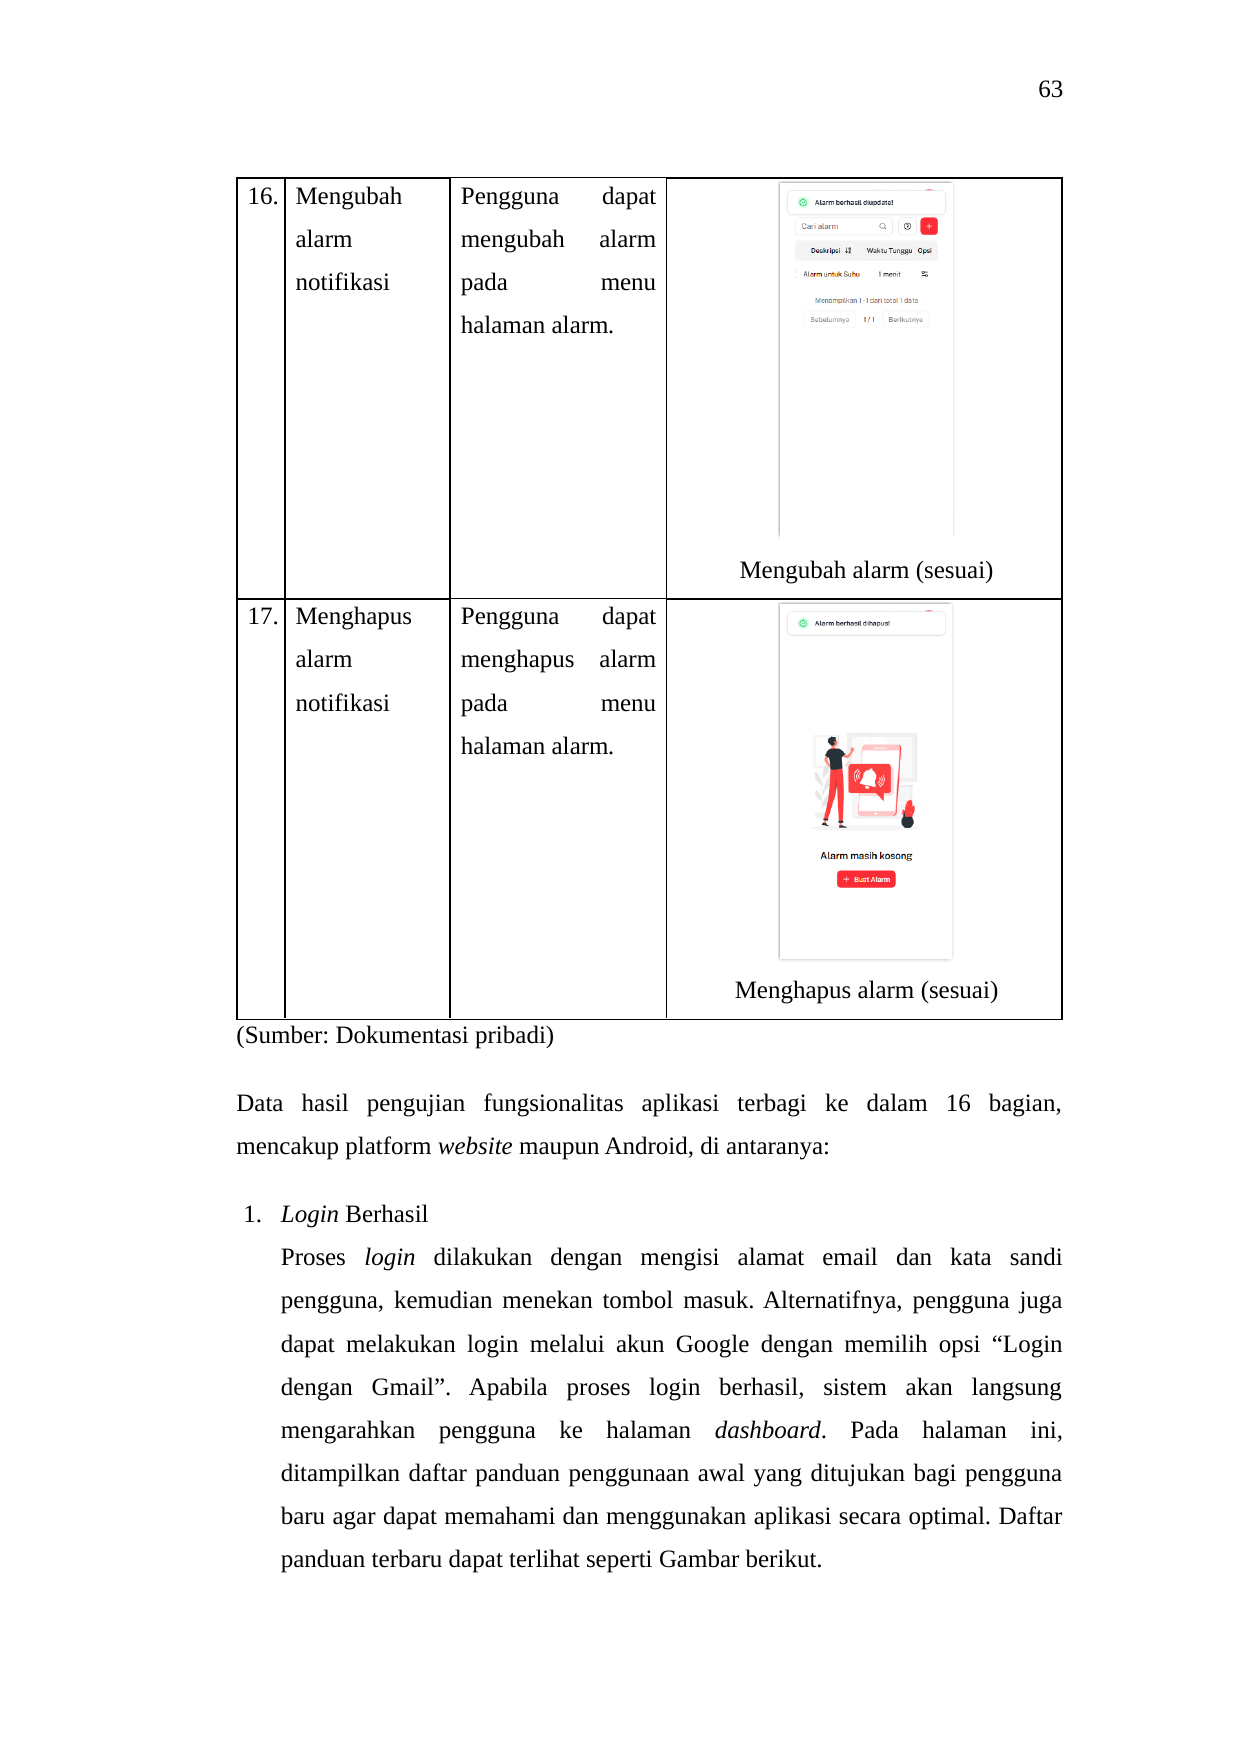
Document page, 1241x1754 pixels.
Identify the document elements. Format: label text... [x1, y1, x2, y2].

text (Sumber: Dokumentasi pribadi) [236, 1020, 1063, 1049]
table_cell Pengguna dapat mengubah alarm pada menu halaman alarm. [451, 178, 666, 598]
table_cell 16. [238, 179, 284, 598]
text Data hasil pengujian fungsionalitas aplikasi terbagi ke dalam 16 bagian, mencakup platform website maupun Android, di antaranya: [236, 1088, 1063, 1160]
picture [780, 604, 952, 959]
table_cell Pengguna dapat menghapus alarm pada menu halaman alarm. [451, 599, 666, 1018]
list Proses login dilakukan dengan mengisi alamat email dan kata sandi pengguna, kemudian menekan tombol masuk. Alternatifnya, pengguna juga dapat melakukan login melalui akun Google dengan memilih opsi “Login dengan Gmail”. Apabila proses login berhasil, sistem akan langsung mengarahkan pengguna ke halaman dashboard. Pada halaman ini, ditampilkan daftar panduan penggunaan awal yang ditujukan bagi pengguna baru agar dapat memahami dan menggunakan aplikasi secara optimal. Daftar panduan terbaru dapat terlihat seperti Gambar berikut. [281, 1242, 1063, 1573]
picture [780, 183, 953, 539]
table_cell Mengubah alarm (sesuai) [667, 179, 1061, 598]
table_cell Mengubah alarm notifikasi [286, 179, 449, 598]
list Login Berhasil [243, 1199, 1063, 1228]
table_cell 17. [238, 600, 284, 1018]
table_cell Menghapus alarm (sesuai) [667, 600, 1061, 1018]
table_cell Menghapus alarm notifikasi [286, 600, 449, 1018]
